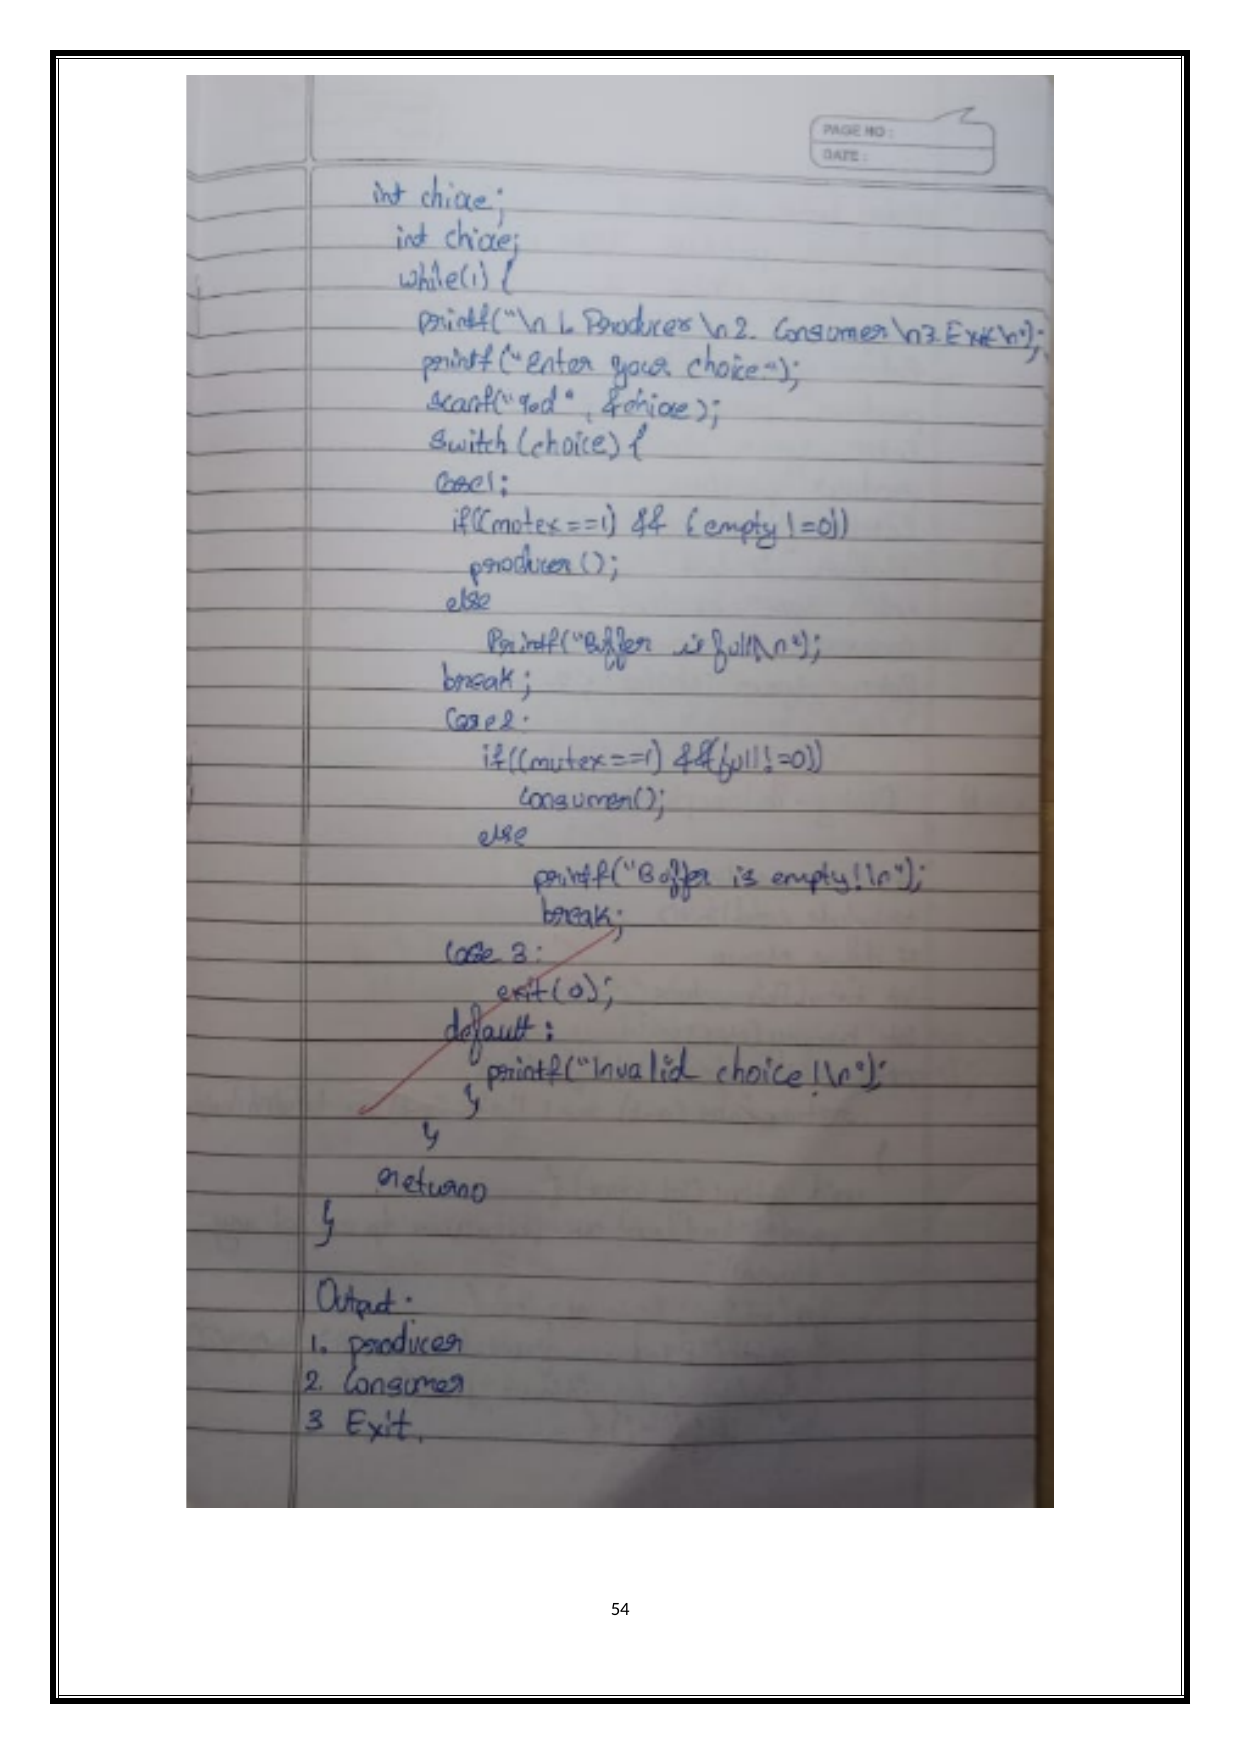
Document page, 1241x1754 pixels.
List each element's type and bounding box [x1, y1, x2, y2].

picture [186, 75, 1054, 1508]
